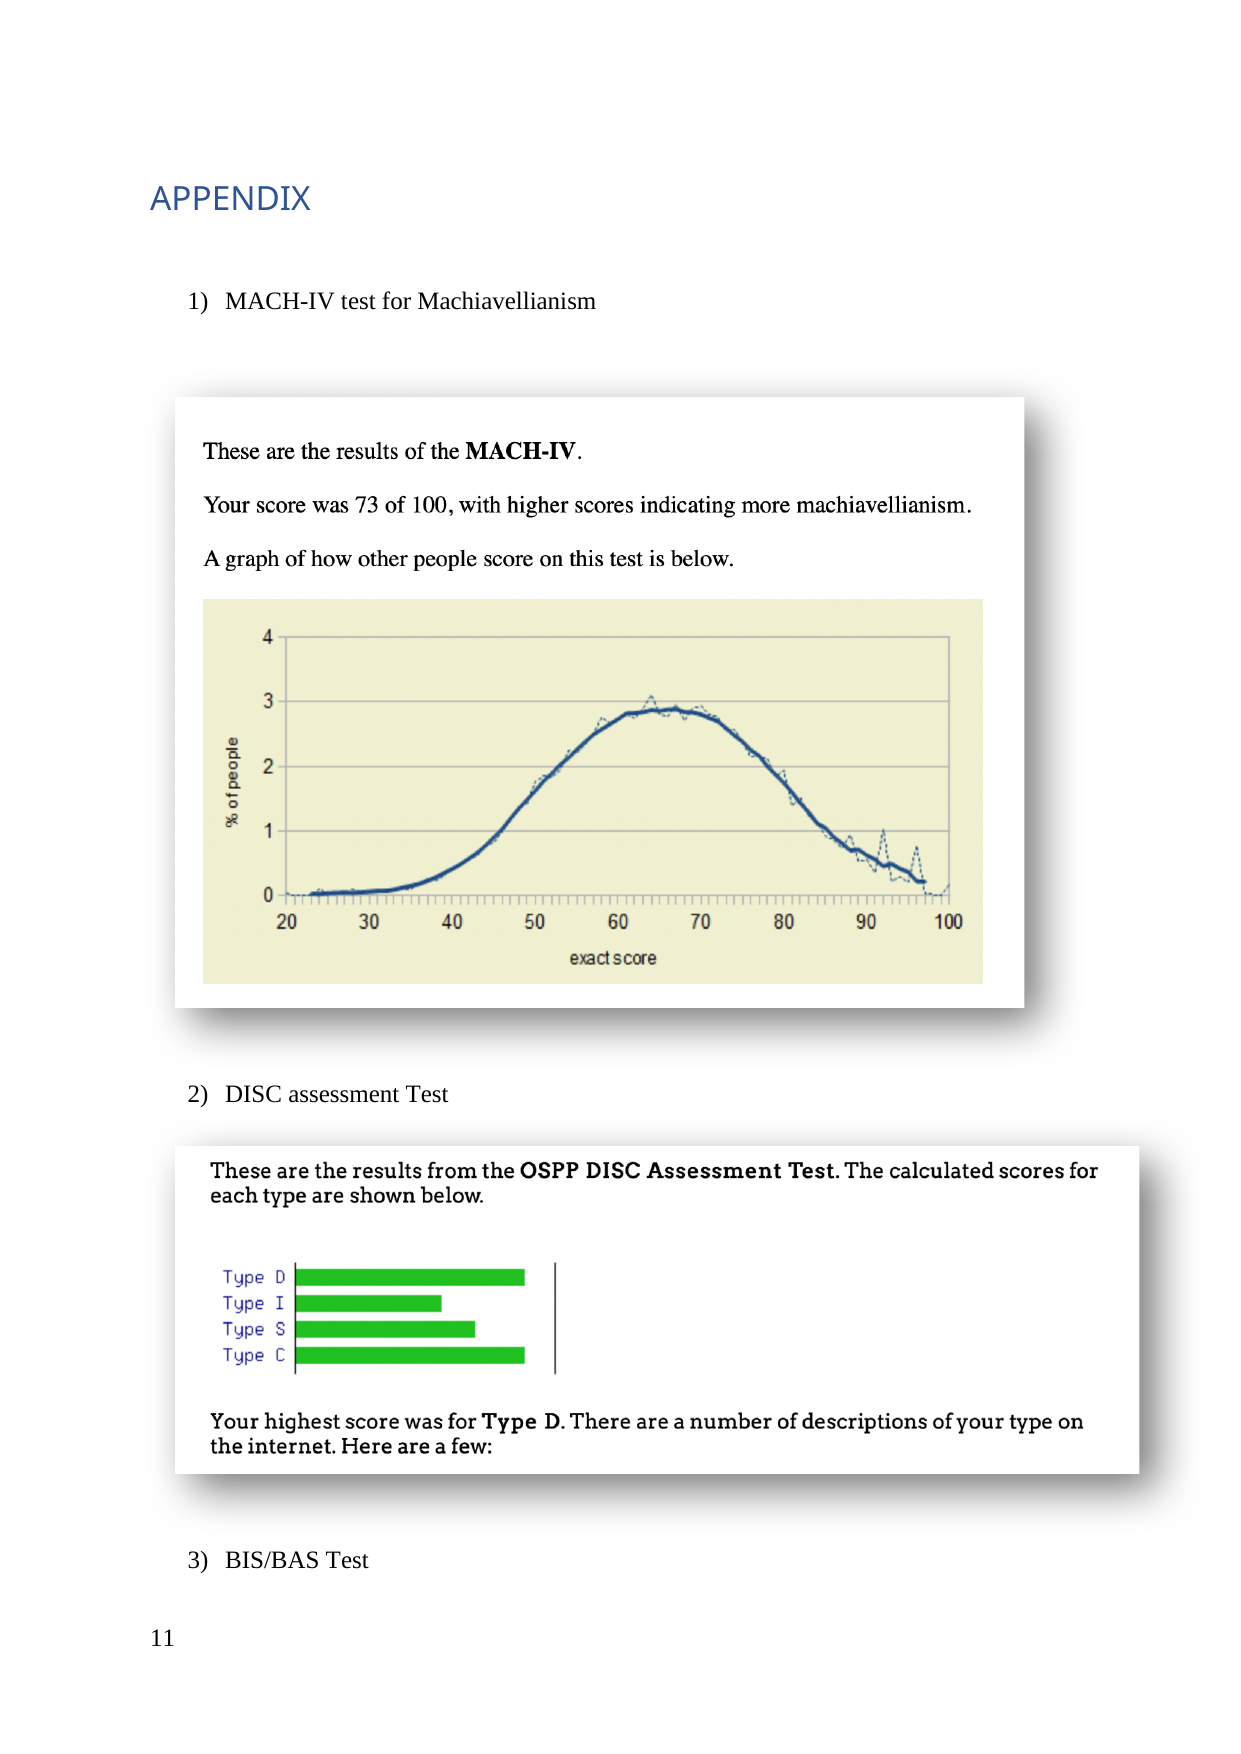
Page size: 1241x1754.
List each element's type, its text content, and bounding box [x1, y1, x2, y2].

picture [175, 397, 1025, 1008]
list DISC assessment Test [187, 1079, 1090, 1107]
picture [175, 1146, 1140, 1474]
subtitle APPENDIX [150, 175, 1090, 220]
list BIS/BAS Test [187, 1545, 1090, 1573]
list MACH-IV test for Machiavellianism [187, 286, 1090, 315]
